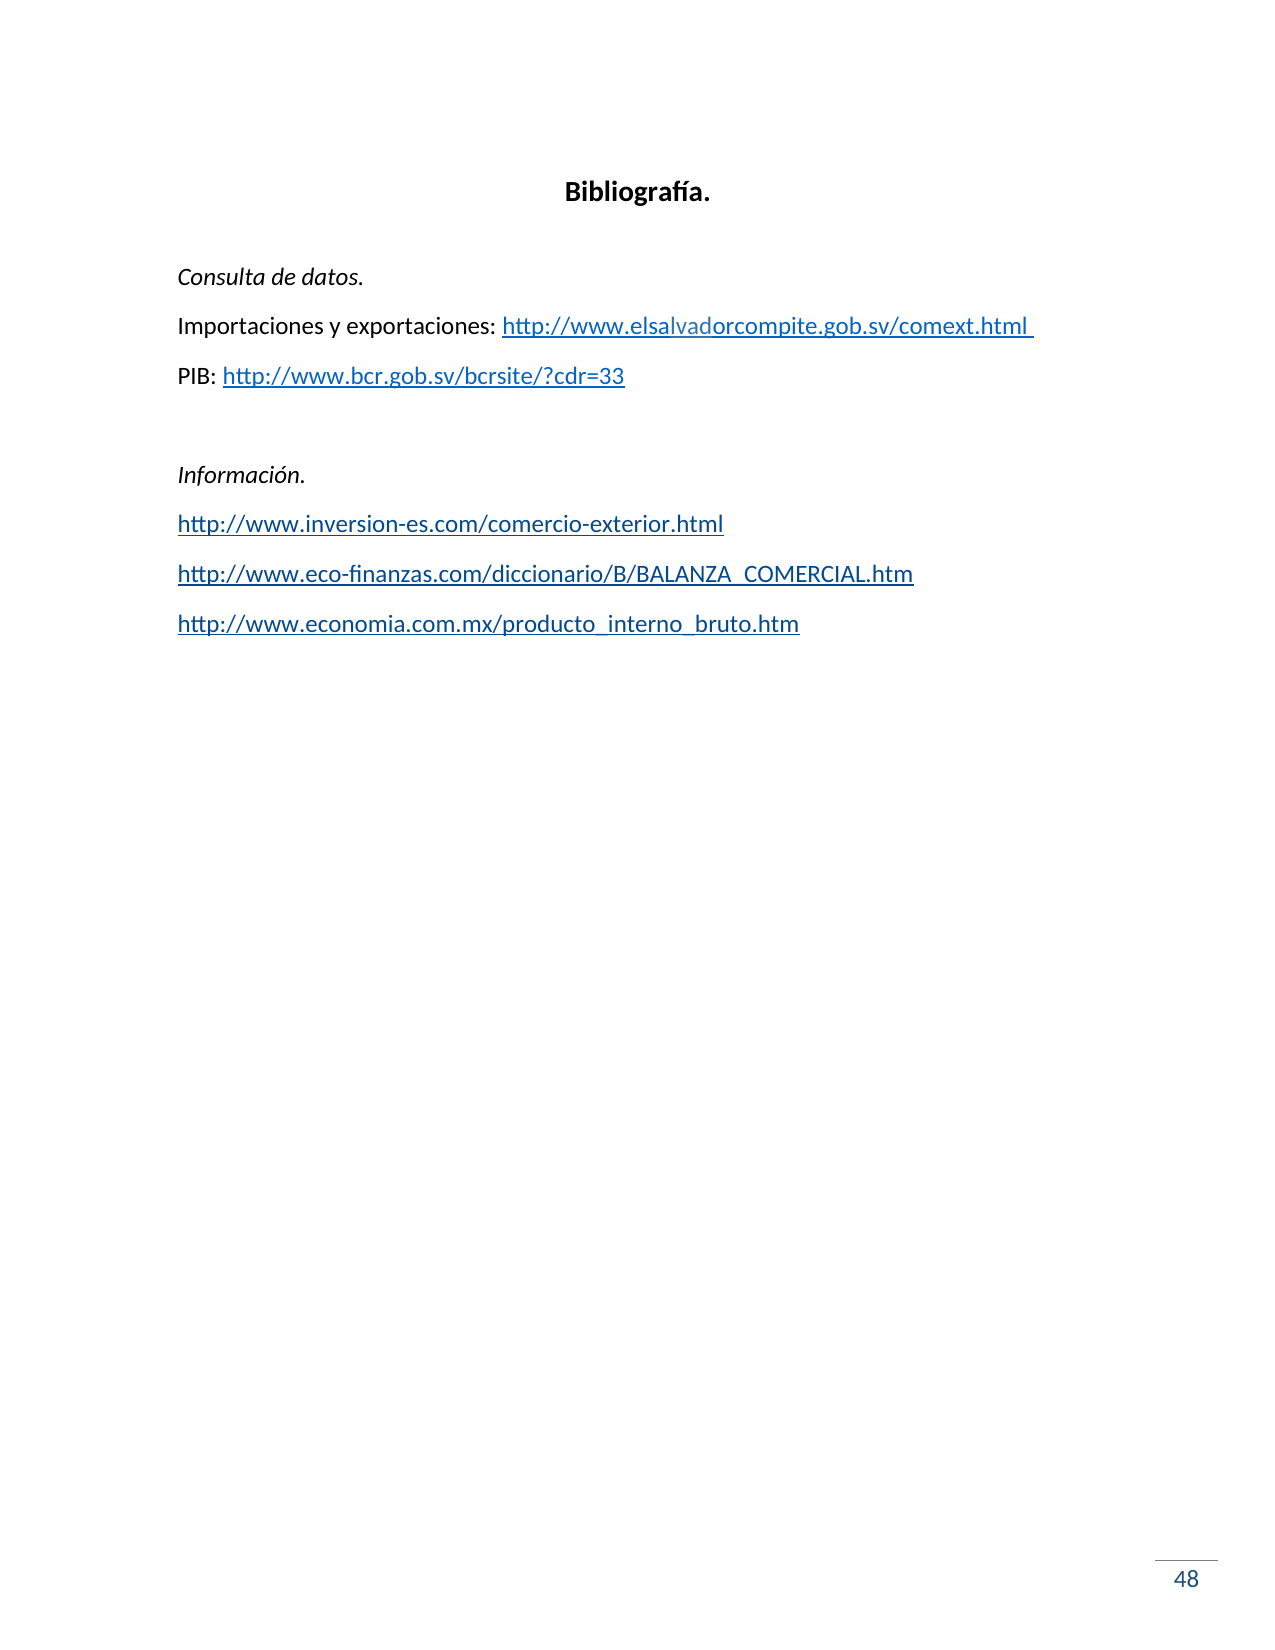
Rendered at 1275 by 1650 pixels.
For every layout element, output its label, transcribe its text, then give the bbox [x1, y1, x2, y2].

text http://www.inversion-es.com/comercio-exterior.html [177, 508, 1098, 539]
text http://www.eco-finanzas.com/diccionario/B/BALANZA_COMERCIAL.htm [177, 558, 1098, 589]
text Información. [177, 459, 1098, 489]
text Importaciones y exportaciones: http://www.elsalvadorcompite.gob.sv/comext.html [177, 310, 1098, 341]
text http://www.economia.com.mx/producto_interno_bruto.htm [177, 608, 1098, 638]
text Consulta de datos. [177, 261, 1098, 291]
subtitle Bibliografía. [177, 173, 1098, 208]
text PIB: http://www.bcr.gob.sv/bcrsite/?cdr=33 [177, 360, 1098, 390]
